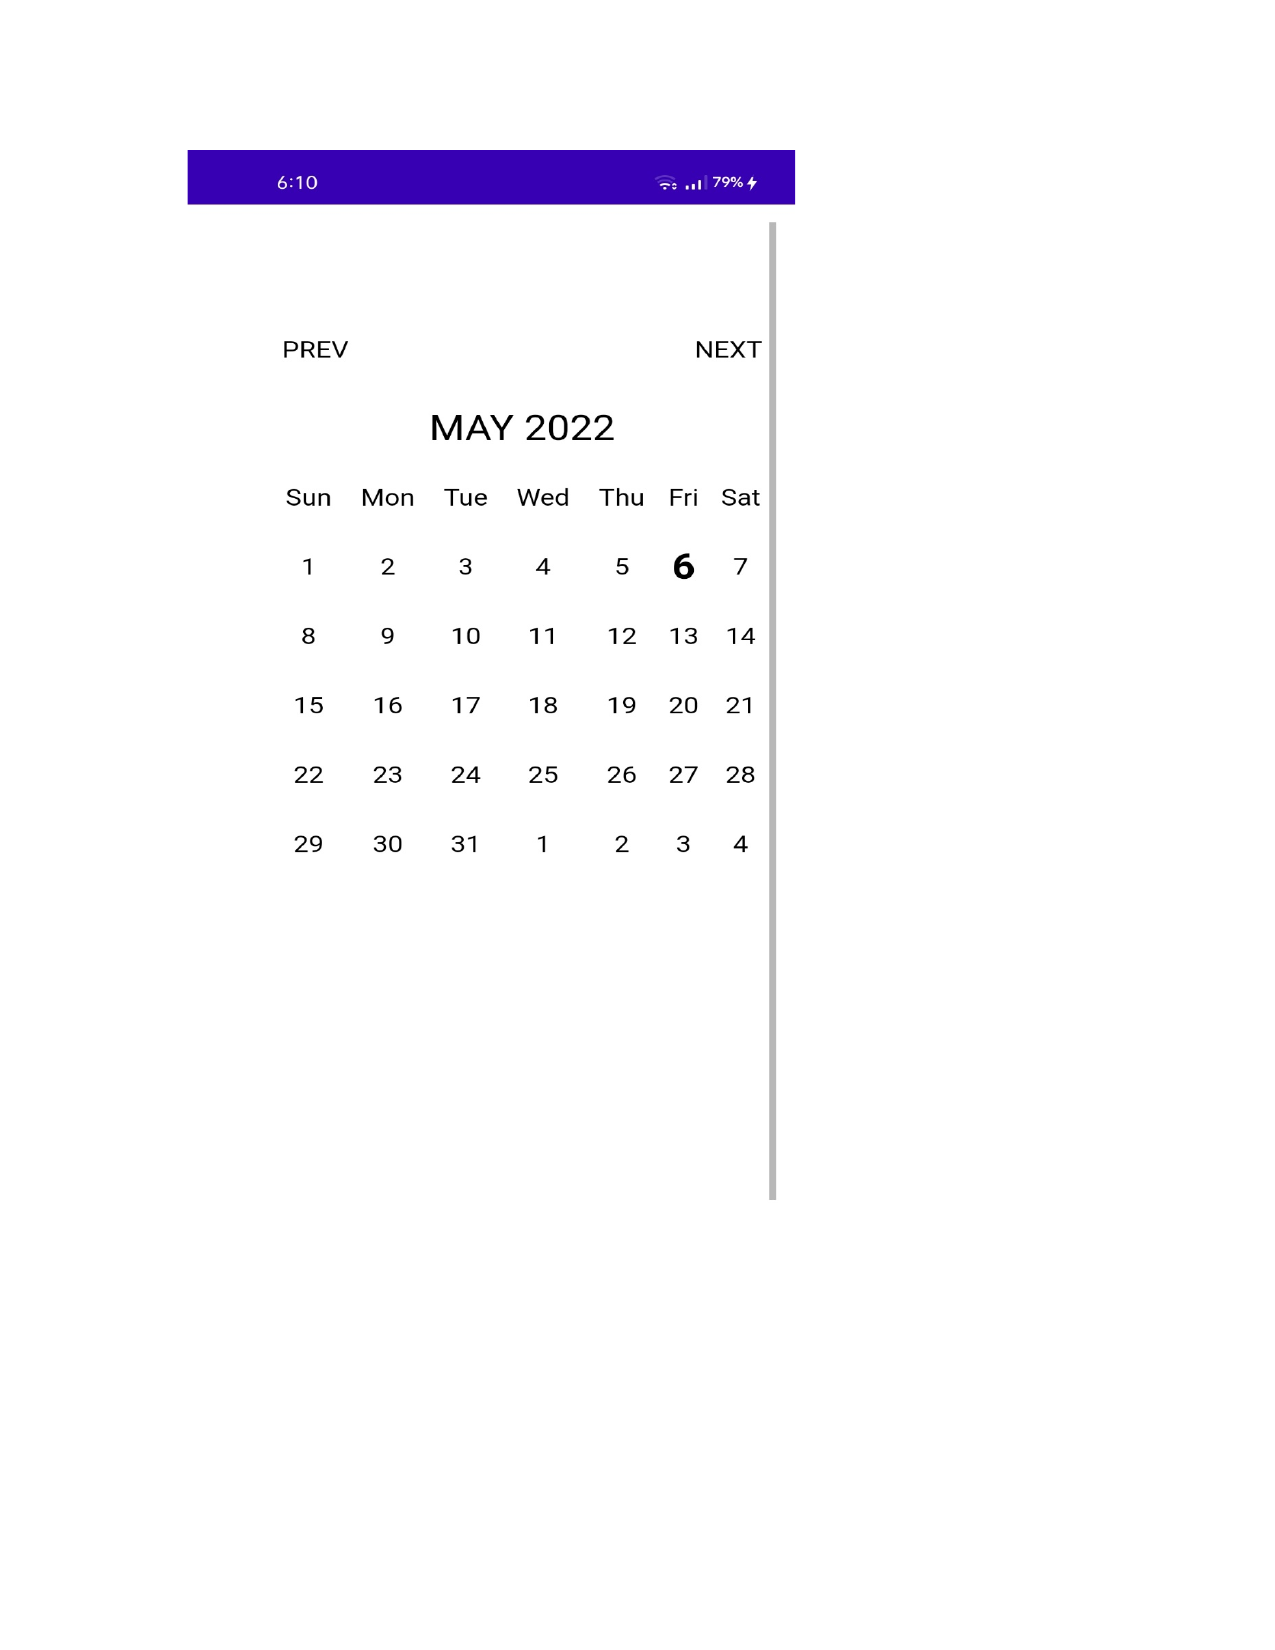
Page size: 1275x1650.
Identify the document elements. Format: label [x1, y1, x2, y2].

picture [187, 150, 796, 1304]
